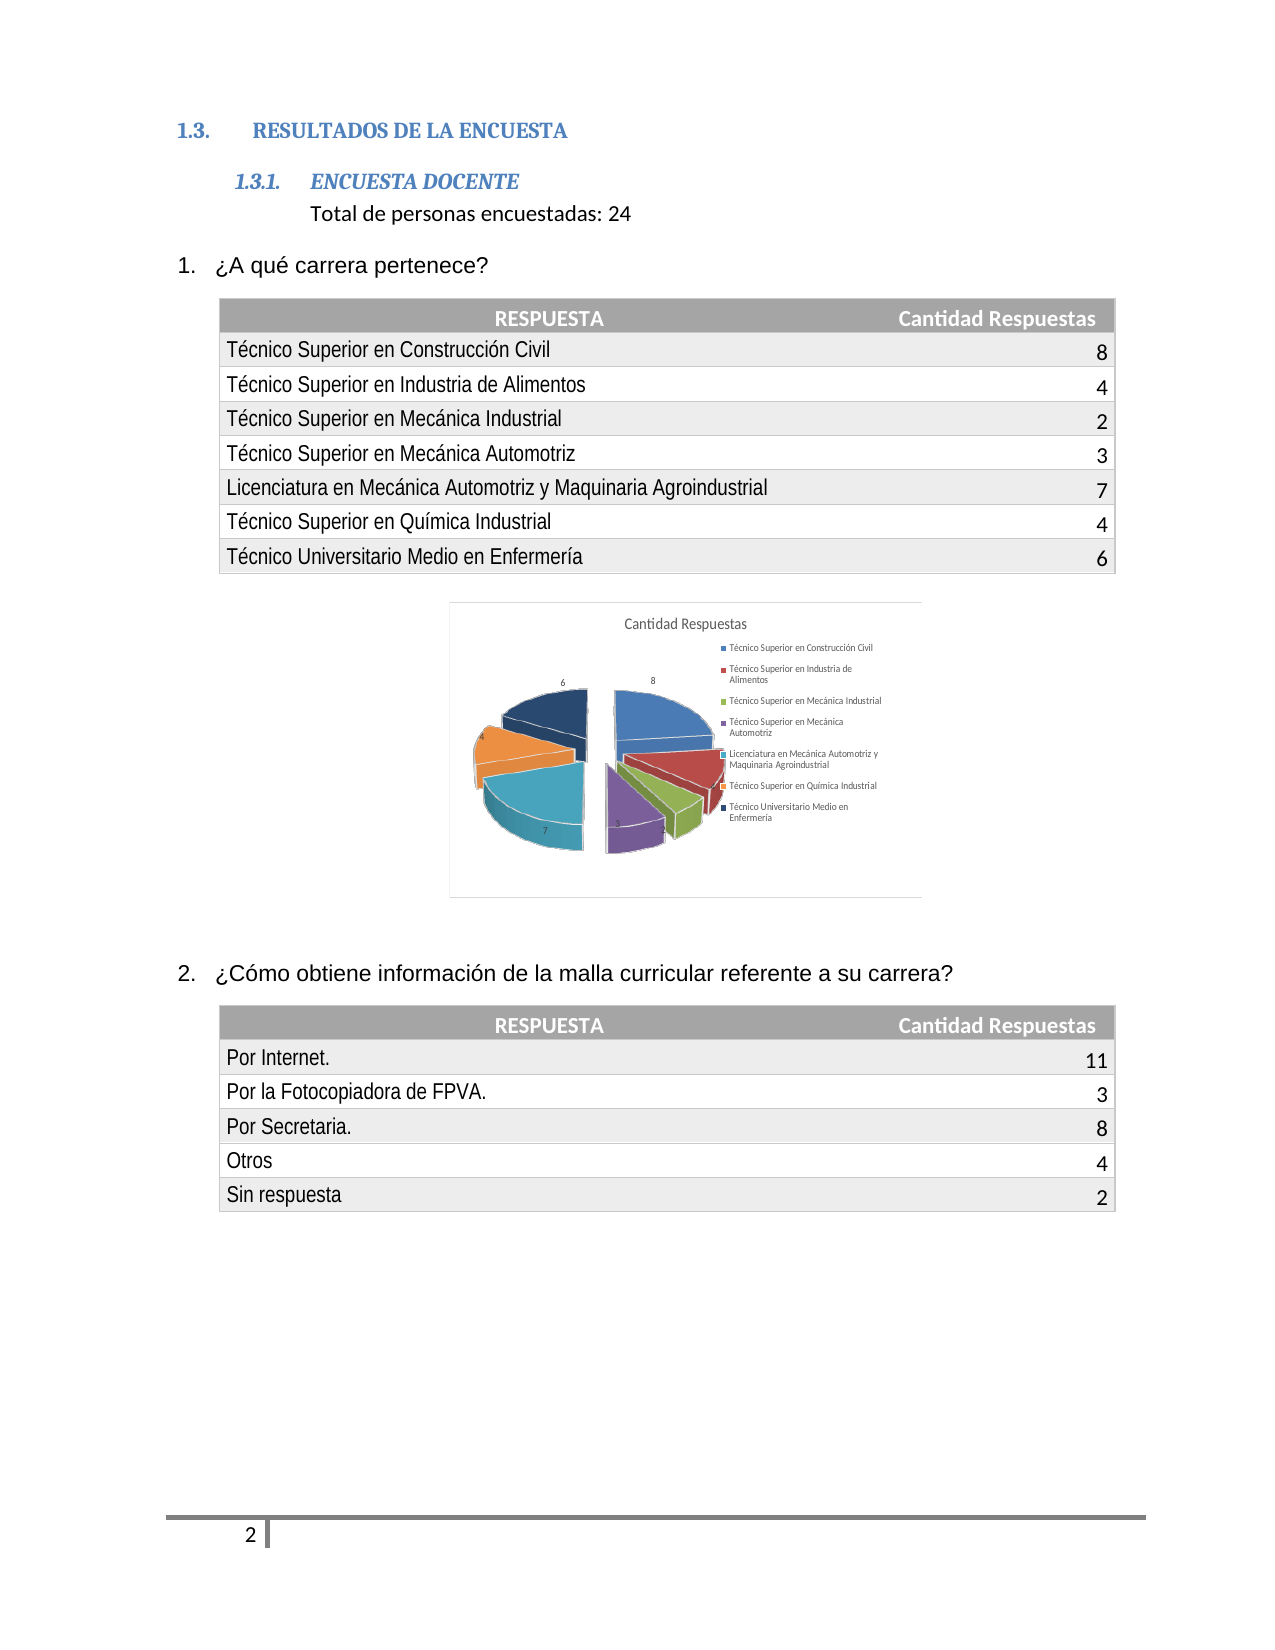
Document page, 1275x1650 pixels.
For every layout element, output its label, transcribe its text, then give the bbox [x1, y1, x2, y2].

subtitle ENCUESTA DOCENTE [235, 169, 1157, 196]
text Total de personas encuestadas: 24 [310, 199, 1157, 227]
table_cell 4 [879, 367, 1114, 401]
table_cell Técnico Superior en Química Industrial [220, 505, 879, 538]
table_header RESPUESTA [220, 1006, 879, 1039]
table_cell Técnico Superior en Industria de Alimentos [220, 367, 879, 401]
table_header RESPUESTA [220, 299, 879, 332]
table_header Cantidad Respuestas [879, 299, 1114, 332]
subtitle RESULTADOS DE LA ENCUESTA [177, 118, 1157, 144]
table_cell Técnico Superior en Construcción Civil [220, 333, 879, 366]
table_cell 3 [879, 436, 1114, 469]
list ¿Cómo obtiene información de la malla curricular referente a su carrera? [177, 960, 1157, 986]
table_header Cantidad Respuestas [879, 1006, 1114, 1039]
table_cell 11 [879, 1040, 1114, 1074]
table_cell Técnico Superior en Mecánica Automotriz [220, 436, 879, 469]
table_cell 4 [879, 505, 1114, 538]
table_cell 8 [879, 1109, 1114, 1142]
table_cell Por la Fotocopiadora de FPVA. [220, 1075, 879, 1108]
table_cell 3 [879, 1075, 1114, 1108]
table_cell 7 [879, 470, 1114, 504]
list ¿A qué carrera pertenece? [177, 252, 1157, 279]
table_cell Licenciatura en Mecánica Automotriz y Maquinaria Agroindustrial [220, 470, 879, 504]
table_cell Técnico Superior en Mecánica Industrial [220, 402, 879, 435]
table_cell Técnico Universitario Medio en Enfermería [220, 539, 879, 572]
table_cell 2 [879, 1178, 1114, 1211]
table_cell 4 [879, 1144, 1114, 1177]
table_cell 2 [879, 402, 1114, 435]
table_cell Por Secretaria. [220, 1109, 879, 1142]
table_cell Sin respuesta [220, 1178, 879, 1211]
table_cell Por Internet. [220, 1040, 879, 1074]
table_cell 6 [879, 539, 1114, 572]
table_cell 8 [879, 333, 1114, 366]
table_cell Otros [220, 1144, 879, 1177]
